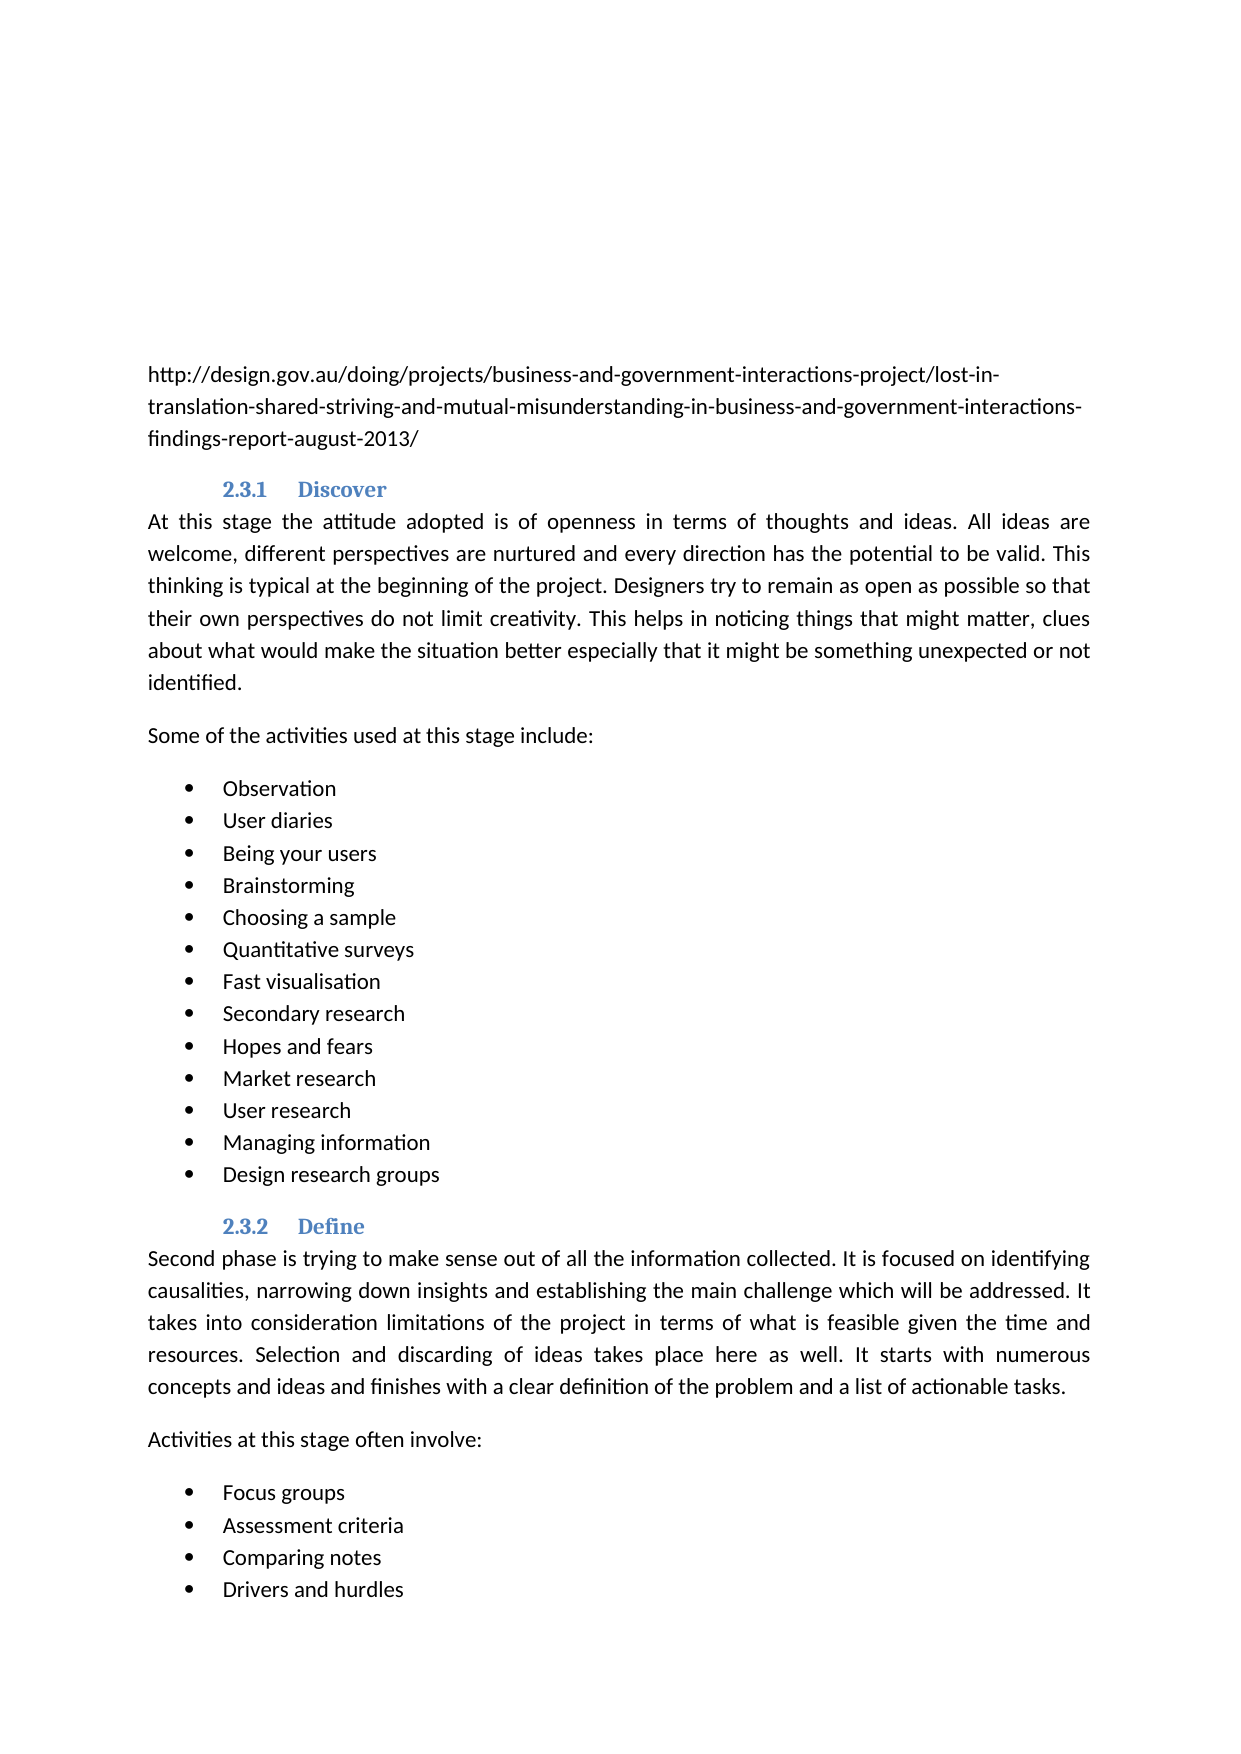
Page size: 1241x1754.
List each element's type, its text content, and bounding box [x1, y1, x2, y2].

list Being your users [185, 839, 1093, 867]
list Focus groups [185, 1478, 1093, 1507]
text http://design.gov.au/doing/projects/business-and-government-interactions-project/lost-in-translation-shared-striving-and-mutual-misunderstanding-in-business-and-government-interactions-findings-report-august-2013/ [148, 360, 1093, 452]
text At this stage the attitude adopted is of openness in terms of thoughts and ideas. All ideas are welcome, different perspectives are nurtured and every direction has the potential to be valid. This thinking is typical at the beginning of the project. Designers try to remain as open as possible so that their own perspectives do not limit creativity. This helps in noticing things that might matter, clues about what would make the situation better especially that it might be something unexpected or not identified. [148, 507, 1093, 696]
text Some of the activities used at this stage include: [148, 721, 1093, 749]
list Drivers and hurdles [185, 1575, 1093, 1603]
list Assessment criteria [185, 1511, 1093, 1539]
list User research [185, 1096, 1093, 1124]
subtitle Discover [223, 477, 1093, 503]
list Market research [185, 1064, 1093, 1092]
subtitle Define [223, 1213, 1093, 1240]
list Design research groups [185, 1161, 1093, 1188]
list Observation [185, 774, 1093, 802]
list Fast visualisation [185, 967, 1093, 995]
list Hopes and fears [185, 1032, 1093, 1060]
list Secondary research [185, 999, 1093, 1028]
list Choosing a sample [185, 903, 1093, 931]
list Brainstorming [185, 871, 1093, 899]
text Activities at this stage often involve: [148, 1426, 1093, 1453]
list User diaries [185, 806, 1093, 834]
list Quantitative surveys [185, 935, 1093, 963]
list Comparing notes [185, 1543, 1093, 1571]
list Managing information [185, 1128, 1093, 1156]
text Second phase is trying to make sense out of all the information collected. It is focused on identifying causalities, narrowing down insights and establishing the main challenge which will be addressed. It takes into consideration limitations of the project in terms of what is feasible given the time and resources. Selection and discarding of ideas takes place here as well. It starts with numerous concepts and ideas and finishes with a clear definition of the problem and a list of actionable tasks. [148, 1244, 1093, 1401]
